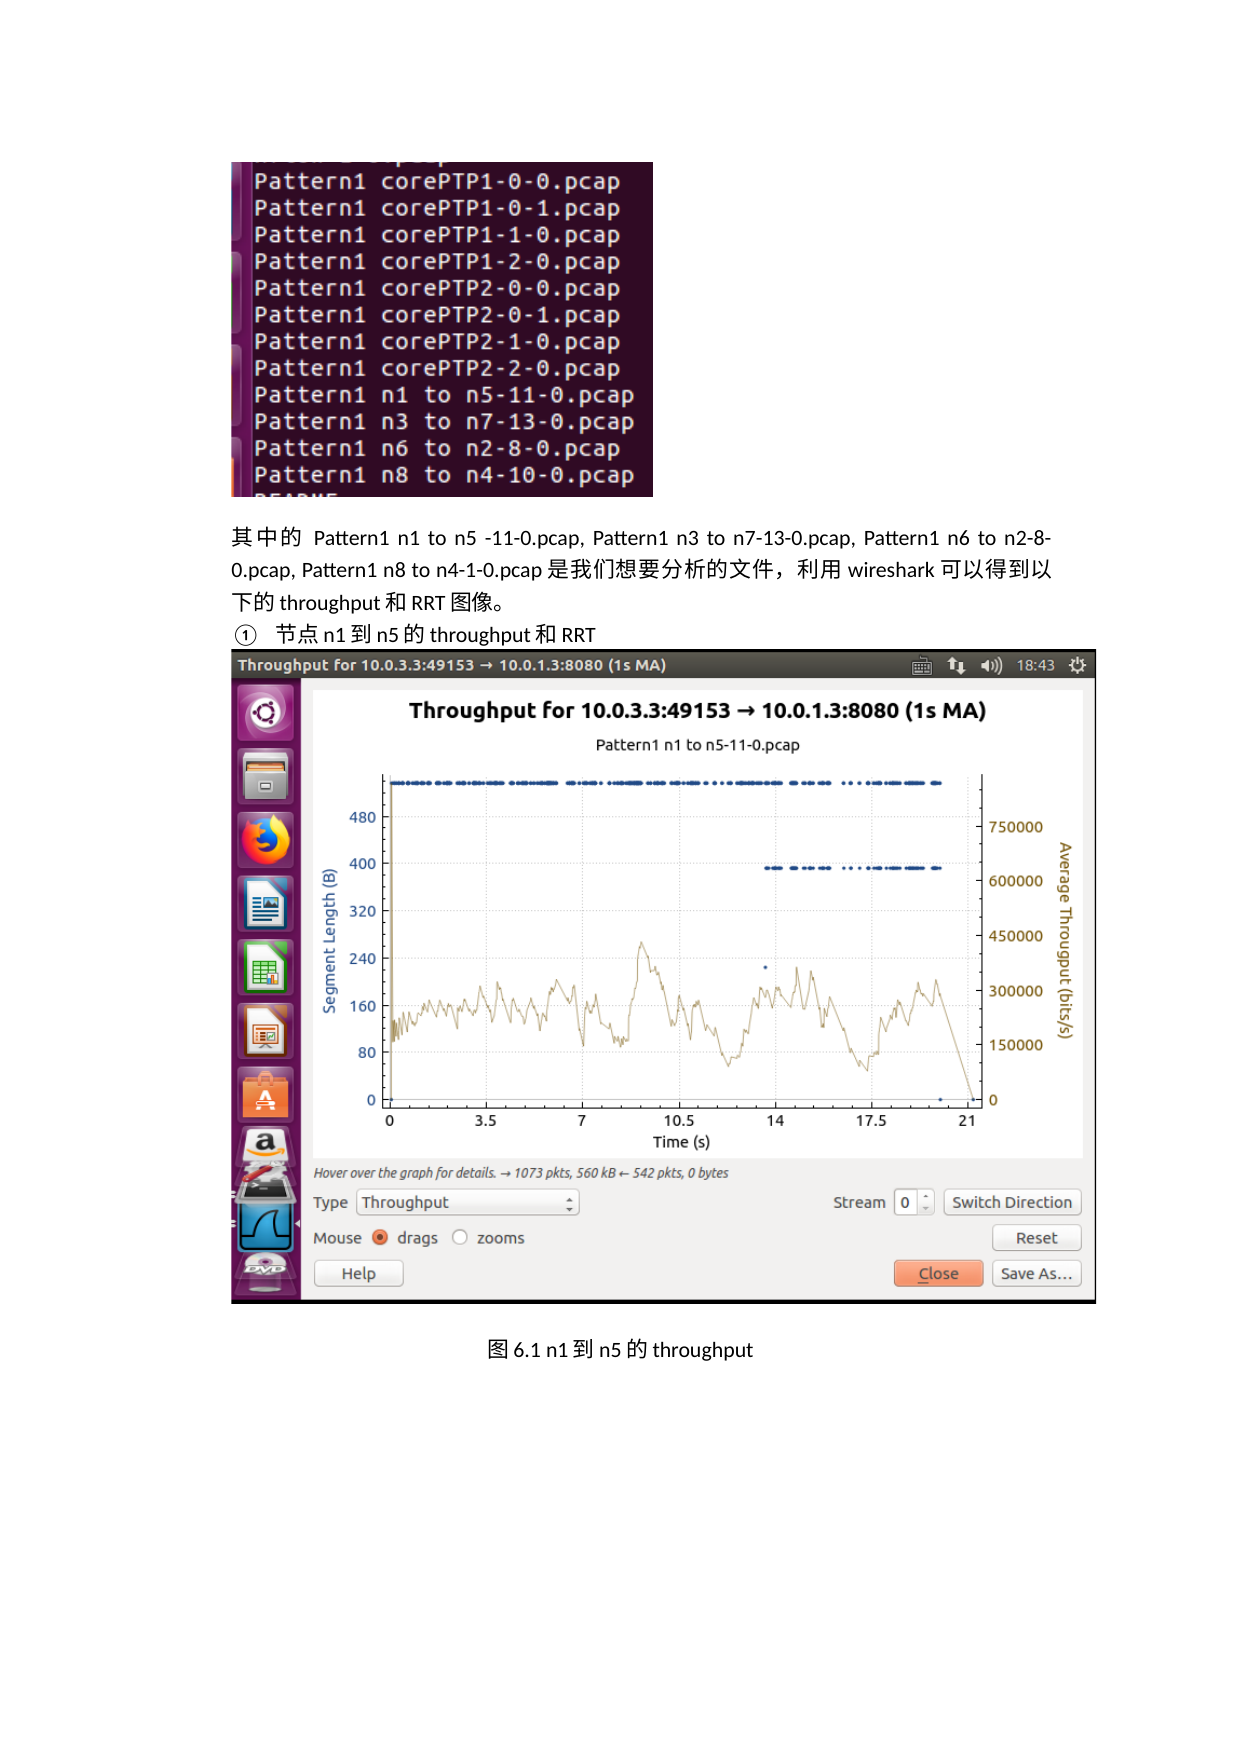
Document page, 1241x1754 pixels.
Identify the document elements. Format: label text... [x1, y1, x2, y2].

list 节点n1到n5的throughput和RRT [231, 617, 1053, 649]
picture [231, 649, 1097, 1304]
list 其中的 Pattern1 n1 to n5 -11-0.pcap, Pattern1 n3 to n7-13-0.pcap, Pattern1 n6 to n2-8-0.pcap, Pattern1 n8 to n4-1-0.pcap是我们想要分析的文件，利用wireshark可以得到以下的throughput和RRT图像。 [231, 519, 1053, 617]
list 图6.1 n1到n5的throughput [187, 1332, 1053, 1364]
picture [231, 162, 653, 497]
